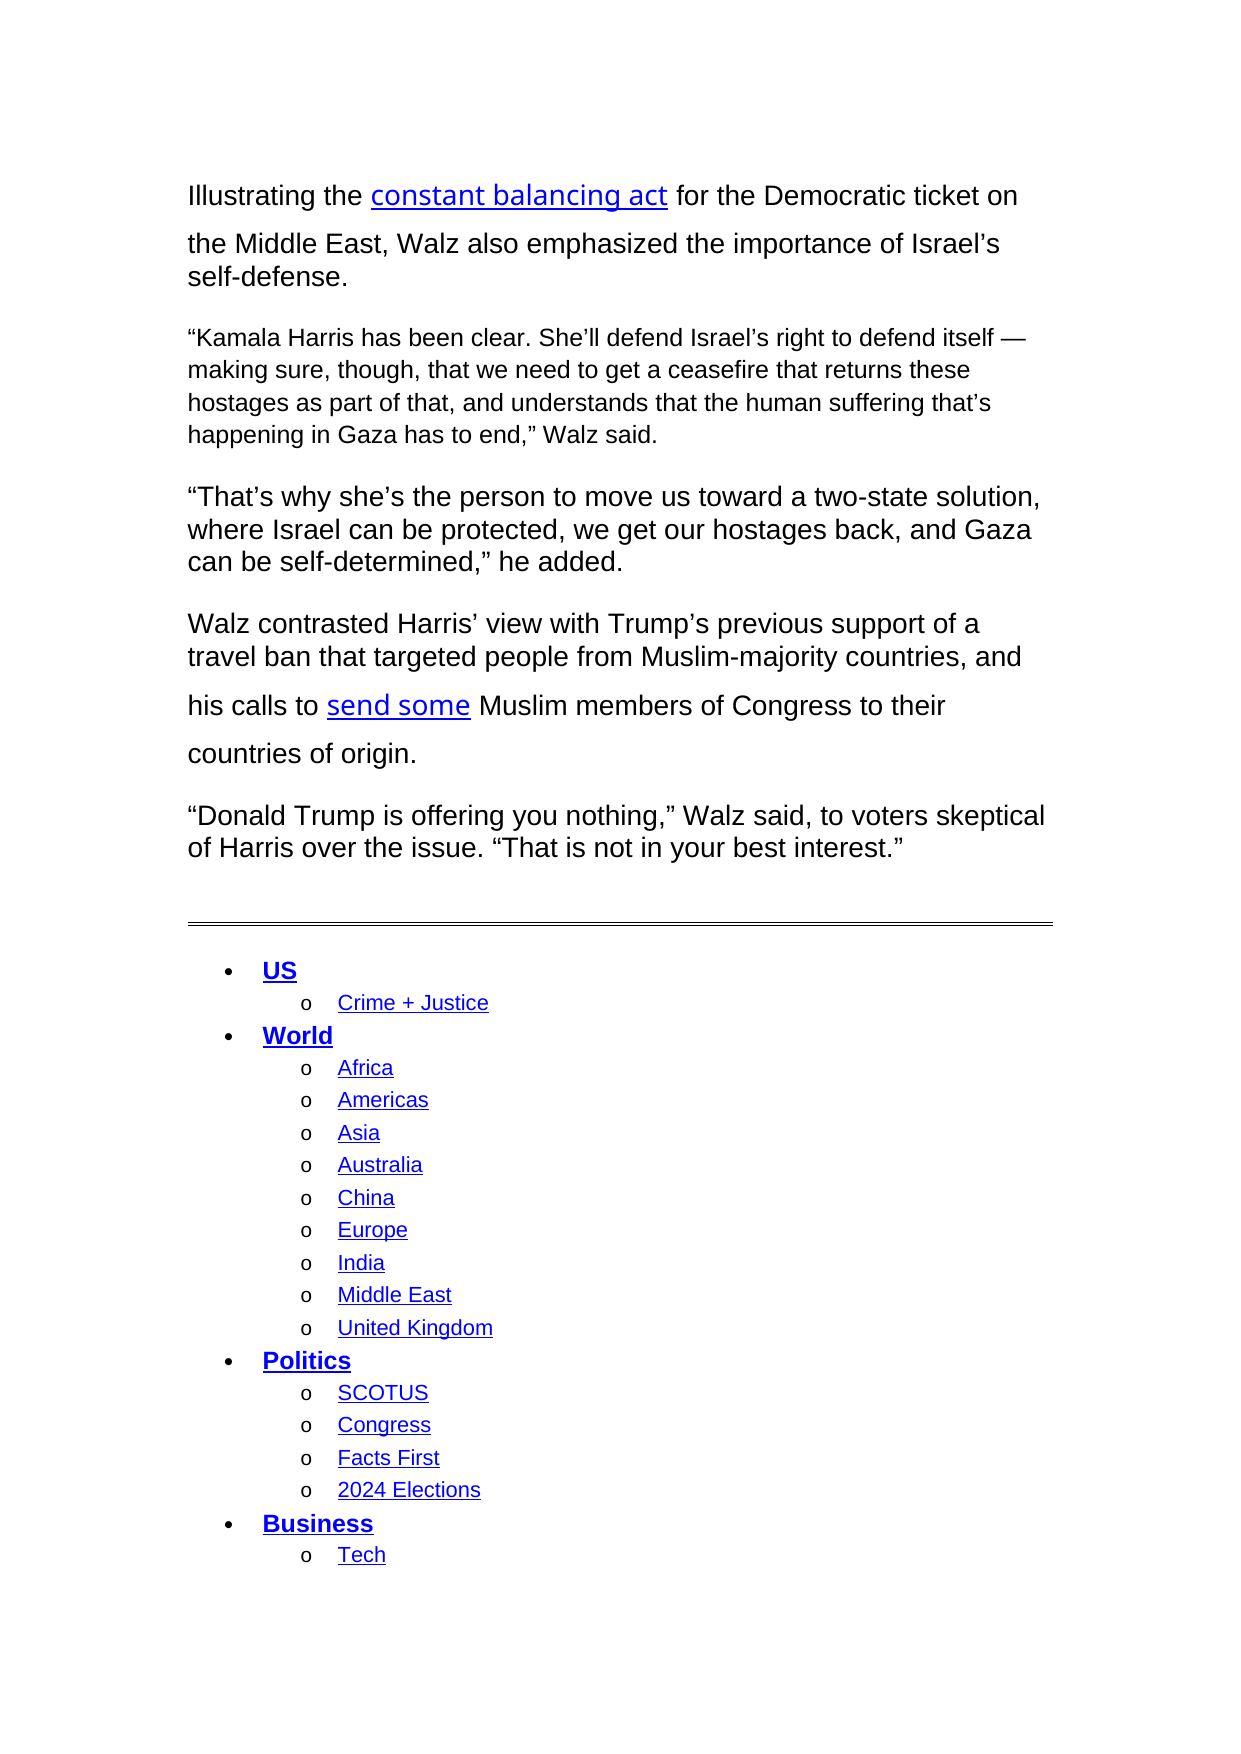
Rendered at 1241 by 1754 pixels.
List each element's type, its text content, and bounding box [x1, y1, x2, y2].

list Africa [300, 1052, 1053, 1084]
list Australia [300, 1149, 1053, 1182]
list US [225, 954, 1053, 987]
list Facts First [300, 1442, 1053, 1474]
list China [300, 1182, 1053, 1214]
list India [300, 1247, 1053, 1279]
text “That’s why she’s the person to move us toward a two-state solution, where Israel can be protected, we get our hostages back, and Gaza can be self-determined,” he added. [187, 480, 1053, 578]
list World [225, 1019, 1053, 1052]
list Politics [225, 1344, 1053, 1377]
list Congress [300, 1409, 1053, 1442]
text Illustrating the constant balancing act for the Democratic ticket on the Middle East, Walz also emphasized the importance of Israel’s self-defense. [187, 162, 1053, 292]
list Tech [300, 1539, 1053, 1572]
list 2024 Elections [300, 1474, 1053, 1507]
list Asia [300, 1117, 1053, 1149]
list Crime + Justice [300, 987, 1053, 1019]
text “Donald Trump is offering you nothing,” Walz said, to voters skeptical of Harris over the issue. “That is not in your best interest.” [187, 799, 1053, 864]
list Europe [300, 1214, 1053, 1247]
list Business [225, 1507, 1053, 1539]
list Americas [300, 1084, 1053, 1117]
text “Kamala Harris has been clear. She’ll defend Israel’s right to defend itself — making sure, though, that we need to get a ceasefire that returns these hostages as part of that, and understands that the human suffering that’s happening in Gaza has to end,” Walz said. [187, 321, 1053, 451]
list United Kingdom [300, 1312, 1053, 1344]
list SCOTUS [300, 1377, 1053, 1409]
text Walz contrasted Harris’ view with Trump’s previous support of a travel ban that targeted people from Muslim-majority countries, and his calls to send some Muslim members of Congress to their countries of origin. [187, 607, 1053, 769]
list Middle East [300, 1279, 1053, 1312]
